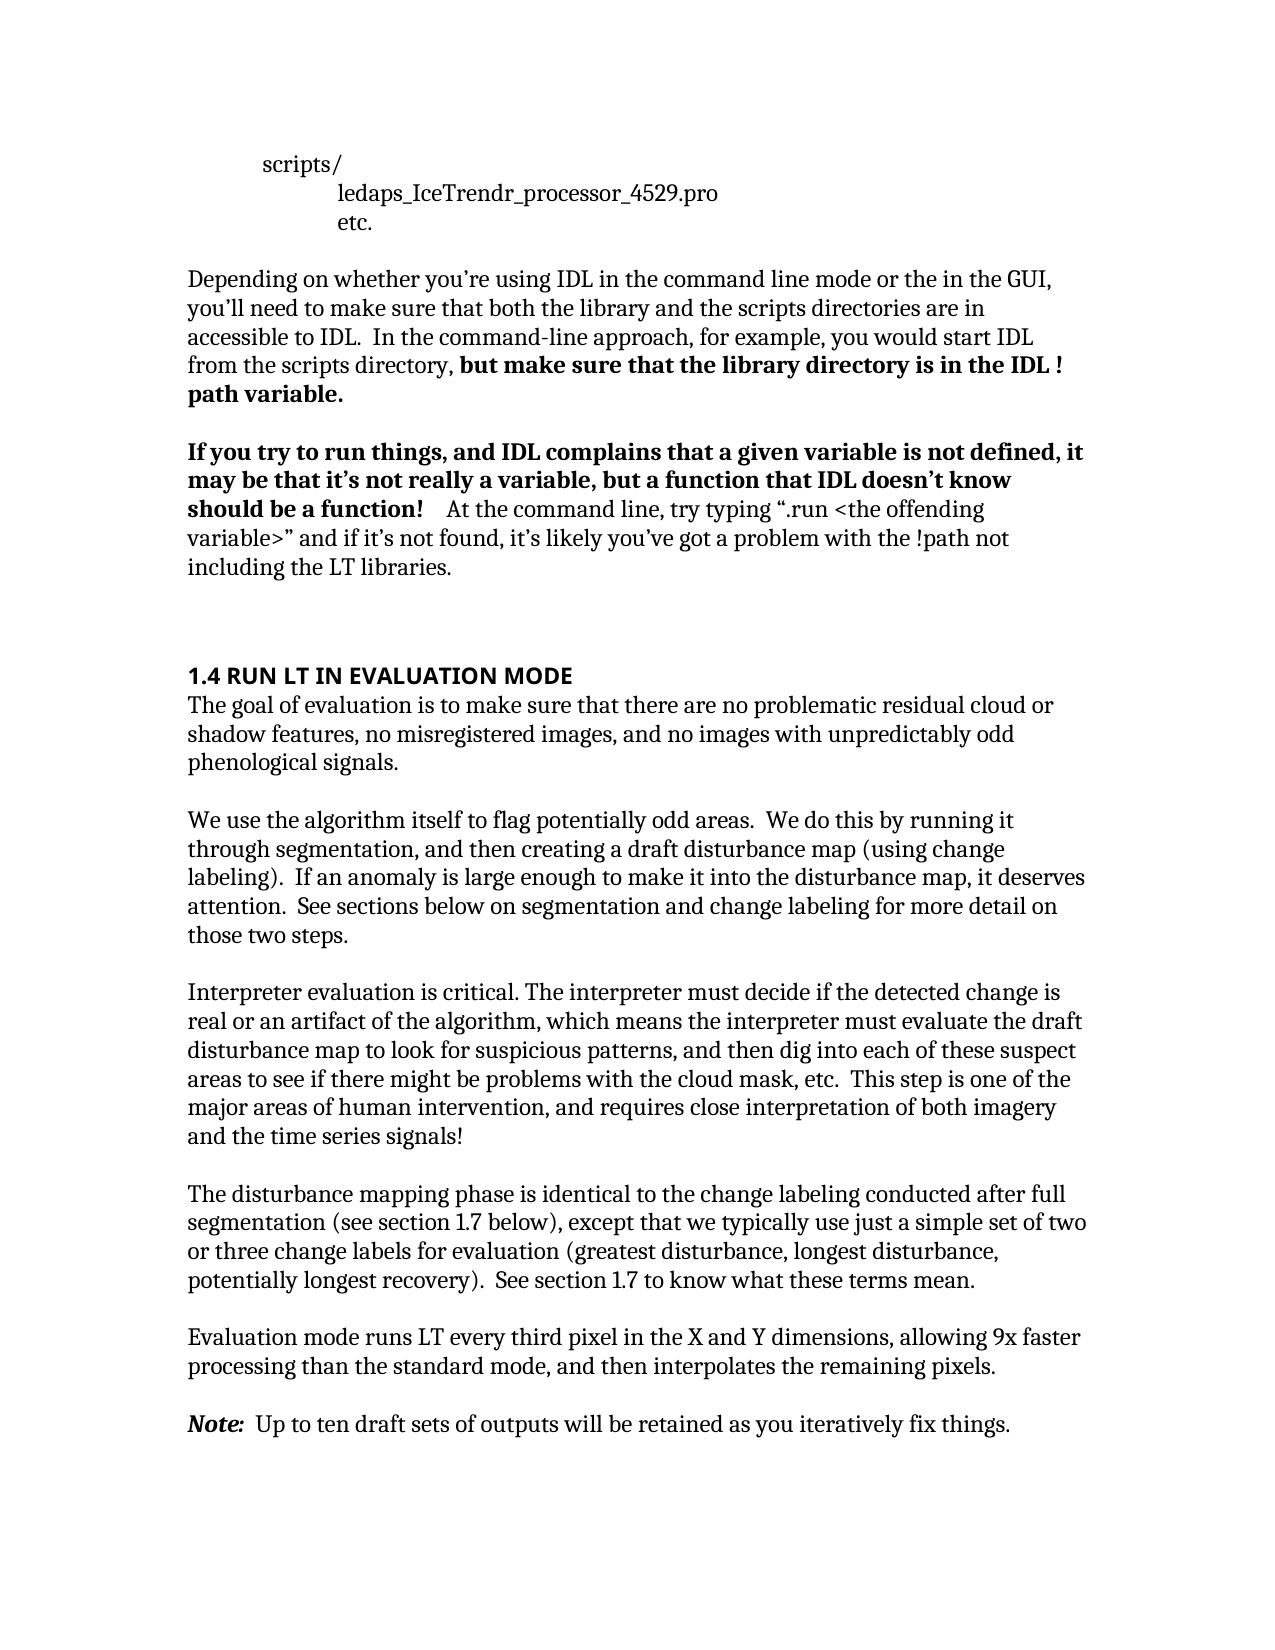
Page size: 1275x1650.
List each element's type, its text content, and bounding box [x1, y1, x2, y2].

text etc. [187, 207, 1087, 236]
text We use the algorithm itself to flag potentially odd areas. We do this by running it through segmentation, and then creating a draft disturbance map (using change labeling). If an anomaly is large enough to make it into the disturbance map, it deserves attention. See sections below on segmentation and change labeling for more detail on those two steps. [187, 806, 1087, 949]
text scripts/ [187, 150, 1087, 179]
text The goal of evaluation is to make sure that there are no problematic residual cloud or shadow features, no misregistered images, and no images with unpredictably odd phenological signals. [187, 691, 1087, 777]
text Interpreter evaluation is critical. The interpreter must decide if the detected change is real or an artifact of the algorithm, which means the interpreter must evaluate the draft disturbance map to look for suspicious patterns, and then dig into each of these suspect areas to see if there might be problems with the cloud mask, etc. This step is one of the major areas of human intervention, and requires close interpretation of both imagery and the time series signals! [187, 978, 1087, 1151]
text The disturbance mapping phase is identical to the change labeling conducted after full segmentation (see section 1.7 below), except that we typically use just a simple set of two or three change labels for evaluation (greatest disturbance, longest disturbance, potentially longest recovery). See section 1.7 to know what these terms mean. [187, 1179, 1087, 1294]
text Depending on whether you’re using IDL in the command line mode or the in the GUI, you’ll need to make sure that both the library and the scripts directories are in accessible to IDL. In the command-line approach, for example, you would start IDL from the scripts directory, but make sure that the library directory is in the IDL !path variable. [187, 265, 1087, 409]
text Evaluation mode runs LT every third pixel in the X and Y dimensions, allowing 9x faster processing than the standard mode, and then interpolates the remaining pixels. [187, 1323, 1087, 1381]
text ledaps_IceTrendr_processor_4529.pro [187, 179, 1087, 207]
subtitle 1.4 Run LT in evaluation mode [187, 659, 1087, 691]
text Note: Up to ten draft sets of outputs will be retained as you iteratively fix things. [187, 1409, 1087, 1438]
text If you try to run things, and IDL complains that a given variable is not defined, it may be that it’s not really a variable, but a function that IDL doesn’t know should be a function! At the command line, try typing “.run <the offending variable>” and if it’s not found, it’s likely you’ve got a problem with the !path not including the LT libraries. [187, 437, 1087, 581]
